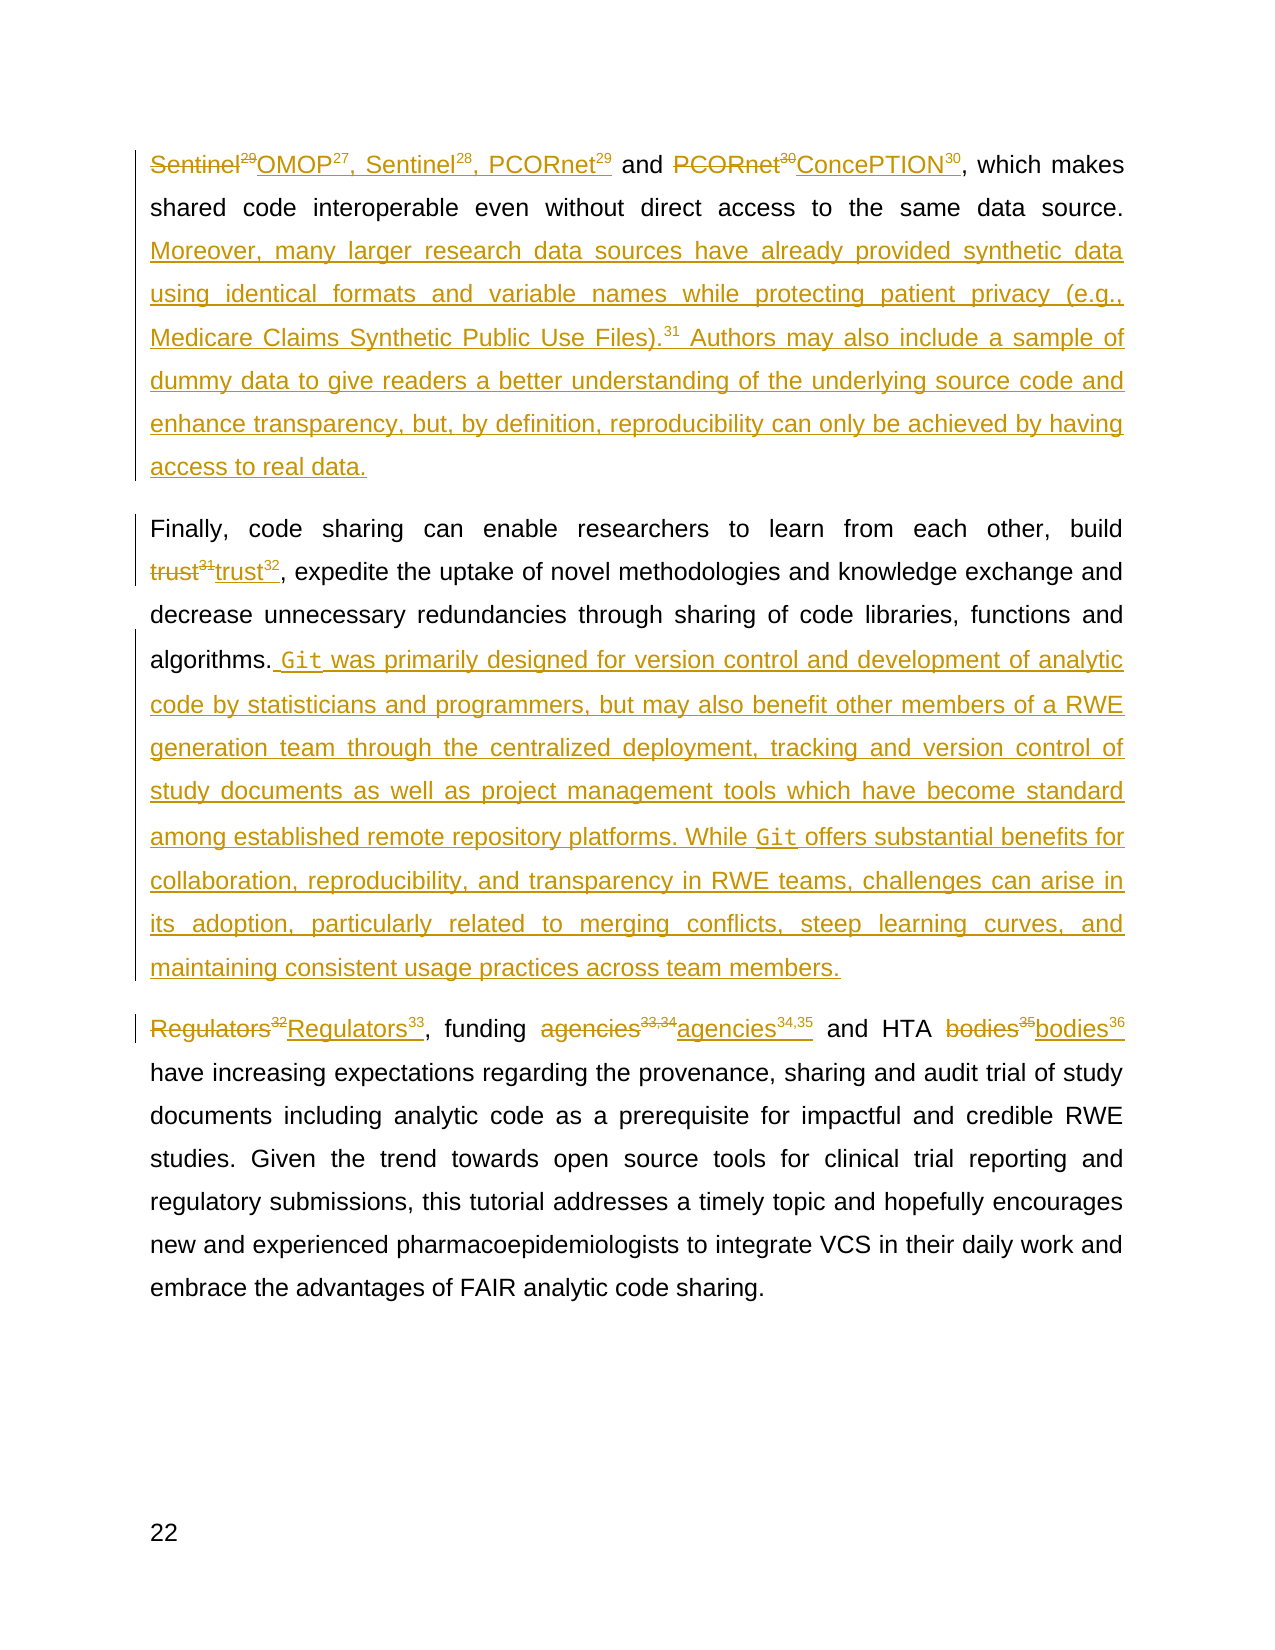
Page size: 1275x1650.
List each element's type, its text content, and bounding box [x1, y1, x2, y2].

text Finally, code sharing can enable researchers to learn from each other, build , expedite the uptake of novel methodologies and knowledge exchange and decrease unnecessary redundancies through sharing of code libraries, functions and algorithms. [150, 716, 1125, 758]
text Finally, code sharing can enable researchers to learn from each other, build , expedite the uptake of novel methodologies and knowledge exchange and decrease unnecessary redundancies through sharing of code libraries, functions and algorithms. [150, 936, 1125, 981]
text Finally, code sharing can enable researchers to learn from each other, build , expedite the uptake of novel methodologies and knowledge exchange and decrease unnecessary redundancies through sharing of code libraries, functions and algorithms. [150, 759, 1125, 801]
text Finally, code sharing can enable researchers to learn from each other, build , expedite the uptake of novel methodologies and knowledge exchange and decrease unnecessary redundancies through sharing of code libraries, functions and algorithms. [150, 514, 1125, 715]
text Finally, code sharing can enable researchers to learn from each other, build , expedite the uptake of novel methodologies and knowledge exchange and decrease unnecessary redundancies through sharing of code libraries, functions and algorithms. [150, 803, 1125, 847]
text Finally, code sharing can enable researchers to learn from each other, build , expedite the uptake of novel methodologies and knowledge exchange and decrease unnecessary redundancies through sharing of code libraries, functions and algorithms. [150, 893, 1125, 934]
text Finally, code sharing can enable researchers to learn from each other, build , expedite the uptake of novel methodologies and knowledge exchange and decrease unnecessary redundancies through sharing of code libraries, functions and algorithms. [150, 848, 1125, 891]
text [150, 150, 1125, 348]
text , funding and HTA have increasing expectations regarding the provenance, sharing and audit trial of study documents including analytic code as a prerequisite for impactful and credible RWE studies. Given the trend towards open source tools for clinical trial reporting and regulatory submissions, this tutorial addresses a timely topic and hopefully encourages new and experienced pharmacoepidemiologists to integrate VCS in their daily work and embrace the advantages of FAIR analytic code sharing. [150, 1014, 1125, 1302]
